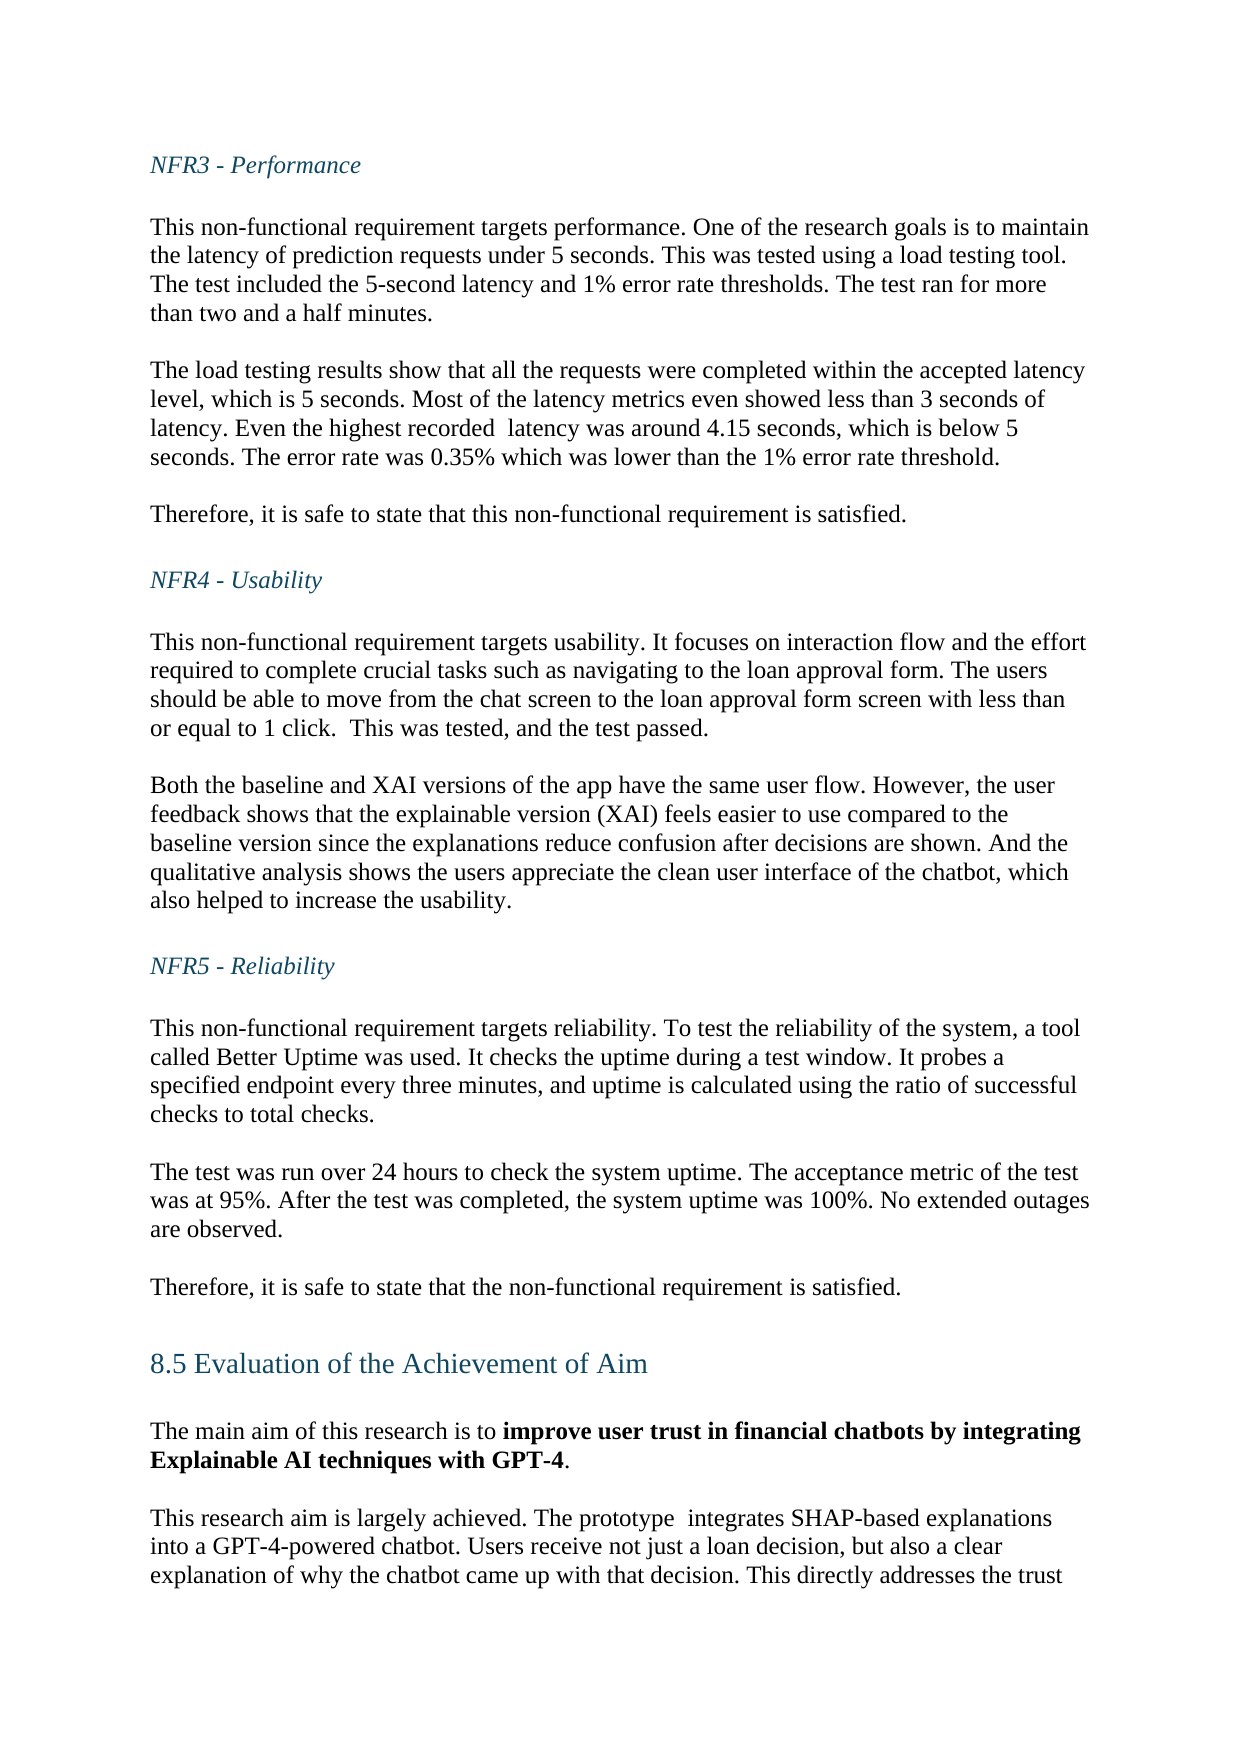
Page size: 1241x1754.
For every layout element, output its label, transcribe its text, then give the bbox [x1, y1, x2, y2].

text The main aim of this research is to improve user trust in financial chatbots by integrating Explainable AI techniques with GPT-4. [150, 1416, 1090, 1474]
text This non-functional requirement targets reliability. To test the reliability of the system, a tool called Better Uptime was used. It checks the uptime during a test window. It probes a specified endpoint every three minutes, and uptime is calculated using the ratio of successful checks to total checks. [150, 1013, 1090, 1128]
text This non-functional requirement targets usability. It focuses on interaction flow and the effort required to complete crucial tasks such as navigating to the loan approval form. The users should be able to move from the chat screen to the loan approval form screen with less than or equal to 1 click. This was tested, and the test passed. [150, 627, 1090, 742]
subtitle 8.5 Evaluation of the Achievement of Aim [150, 1346, 1090, 1379]
subtitle NFR3 - Performance [150, 150, 1090, 179]
text This non-functional requirement targets performance. One of the research goals is to maintain the latency of prediction requests under 5 seconds. This was tested using a load testing tool. The test included the 5-second latency and 1% error rate thresholds. The test ran for more than two and a half minutes. [150, 212, 1090, 327]
text Both the baseline and XAI versions of the app have the same user flow. However, the user feedback shows that the explainable version (XAI) feels easier to use compared to the baseline version since the explanations reduce confusion after decisions are shown. And the qualitative analysis shows the users appreciate the clean user interface of the chatbot, which also helped to increase the usability. [150, 770, 1090, 914]
text The load testing results show that all the requests were completed within the accepted latency level, which is 5 seconds. Most of the latency metrics even showed less than 3 seconds of latency. Even the highest recorded latency was around 4.15 seconds, which is below 5 seconds. The error rate was 0.35% which was lower than the 1% error rate threshold. [150, 355, 1090, 470]
text Therefore, it is safe to state that this non-functional requirement is satisfied. [150, 499, 1090, 528]
subtitle NFR5 - Reliability [150, 951, 1090, 980]
subtitle NFR4 - Usability [150, 565, 1090, 594]
text The test was run over 24 hours to check the system uptime. The acceptance metric of the test was at 95%. After the test was completed, the system uptime was 100%. No extended outages are observed. [150, 1157, 1090, 1243]
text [150, 1503, 1090, 1589]
text Therefore, it is safe to state that the non-functional requirement is satisfied. [150, 1272, 1090, 1300]
